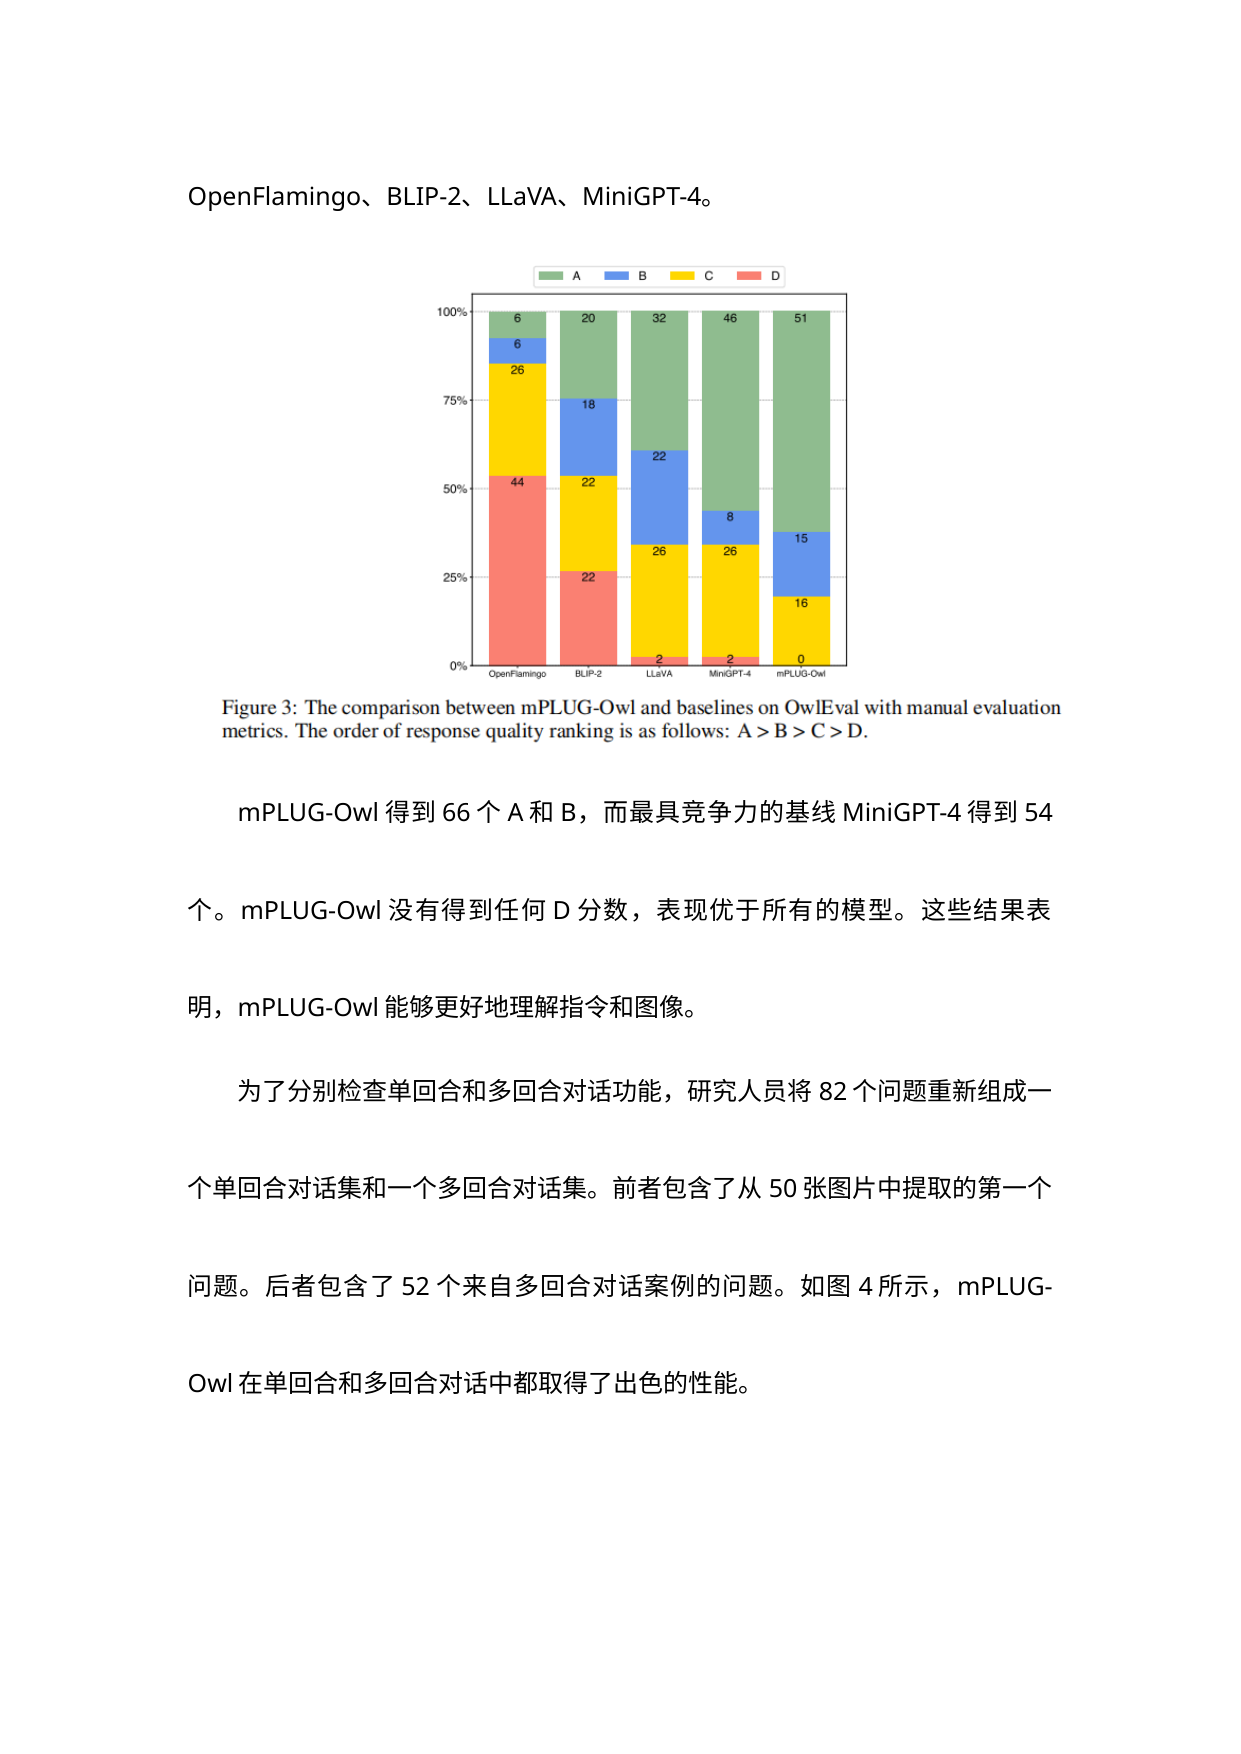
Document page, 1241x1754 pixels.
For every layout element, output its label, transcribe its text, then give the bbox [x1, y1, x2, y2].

text 为了分别检查单回合和多回合对话功能，研究人员将82个问题重新组成一个单回合对话集和一个多回合对话集。前者包含了从50张图片中提取的第一个问题。后者包含了52个来自多回合对话案例的问题。如图4所示，mPLUG-Owl在单回合和多回合对话中都取得了出色的性能。 [187, 1057, 1053, 1414]
picture [187, 245, 1075, 748]
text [187, 162, 1053, 227]
text mPLUG-Owl得到66个A和B，而最具竞争力的基线MiniGPT-4得到54个。mPLUG-Owl没有得到任何D分数，表现优于所有的模型。这些结果表明，mPLUG-Owl能够更好地理解指令和图像。 [187, 778, 1053, 1038]
